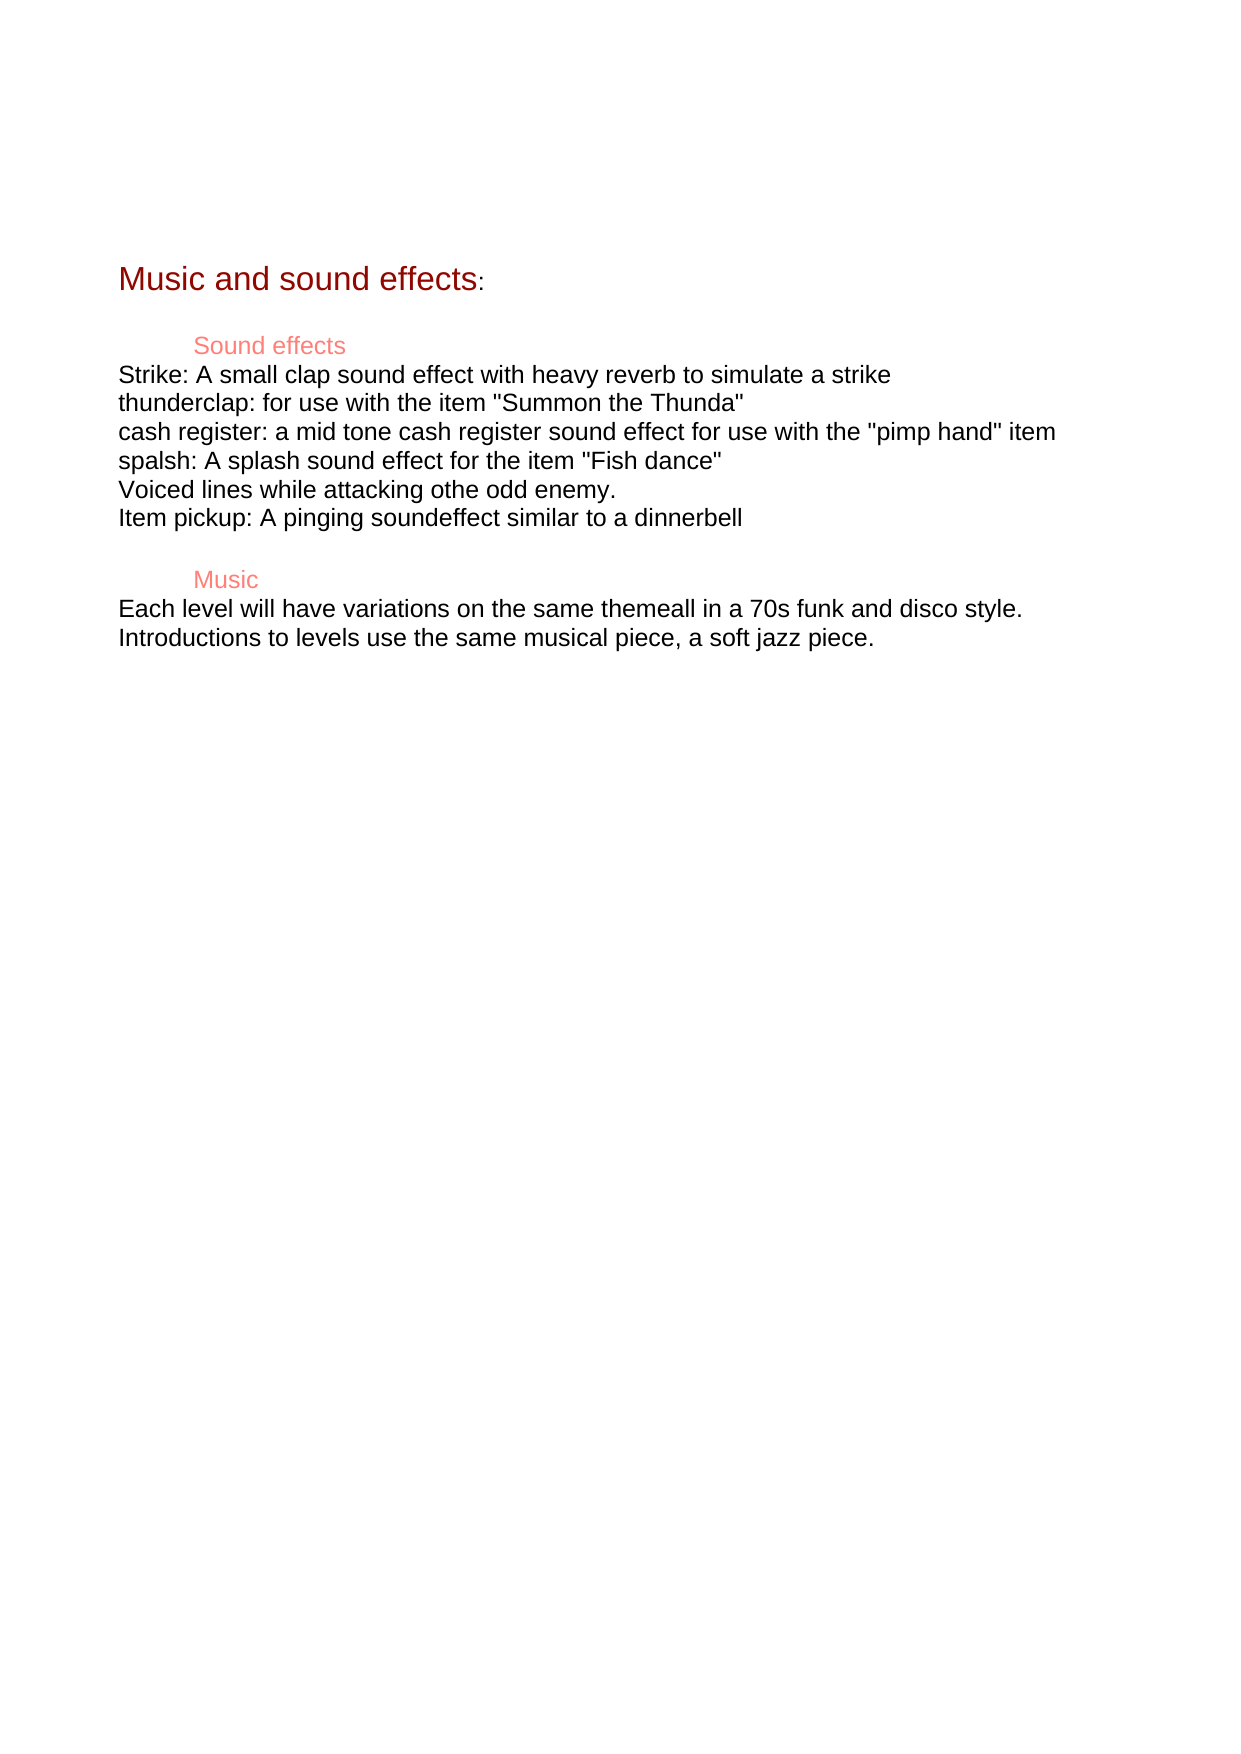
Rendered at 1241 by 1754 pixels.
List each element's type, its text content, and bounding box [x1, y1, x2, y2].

text Item pickup: A pinging soundeffect similar to a dinnerbell [118, 503, 1122, 532]
text spalsh: A splash sound effect for the item "Fish dance" [118, 446, 1122, 474]
text Each level will have variations on the same themeall in a 70s funk and disco style. [118, 594, 1122, 622]
text thunderclap: for use with the item "Summon the Thunda" [118, 388, 1122, 417]
text Music and sound effects: [118, 259, 1122, 298]
text cash register: a mid tone cash register sound effect for use with the "pimp hand" item [118, 417, 1122, 446]
subtitle Music [118, 565, 1122, 594]
subtitle Sound effects [193, 331, 1122, 359]
text Strike: A small clap sound effect with heavy reverb to simulate a strike [118, 359, 1122, 388]
text Introductions to levels use the same musical piece, a soft jazz piece. [118, 622, 1122, 651]
text Voiced lines while attacking othe odd enemy. [118, 474, 1122, 503]
